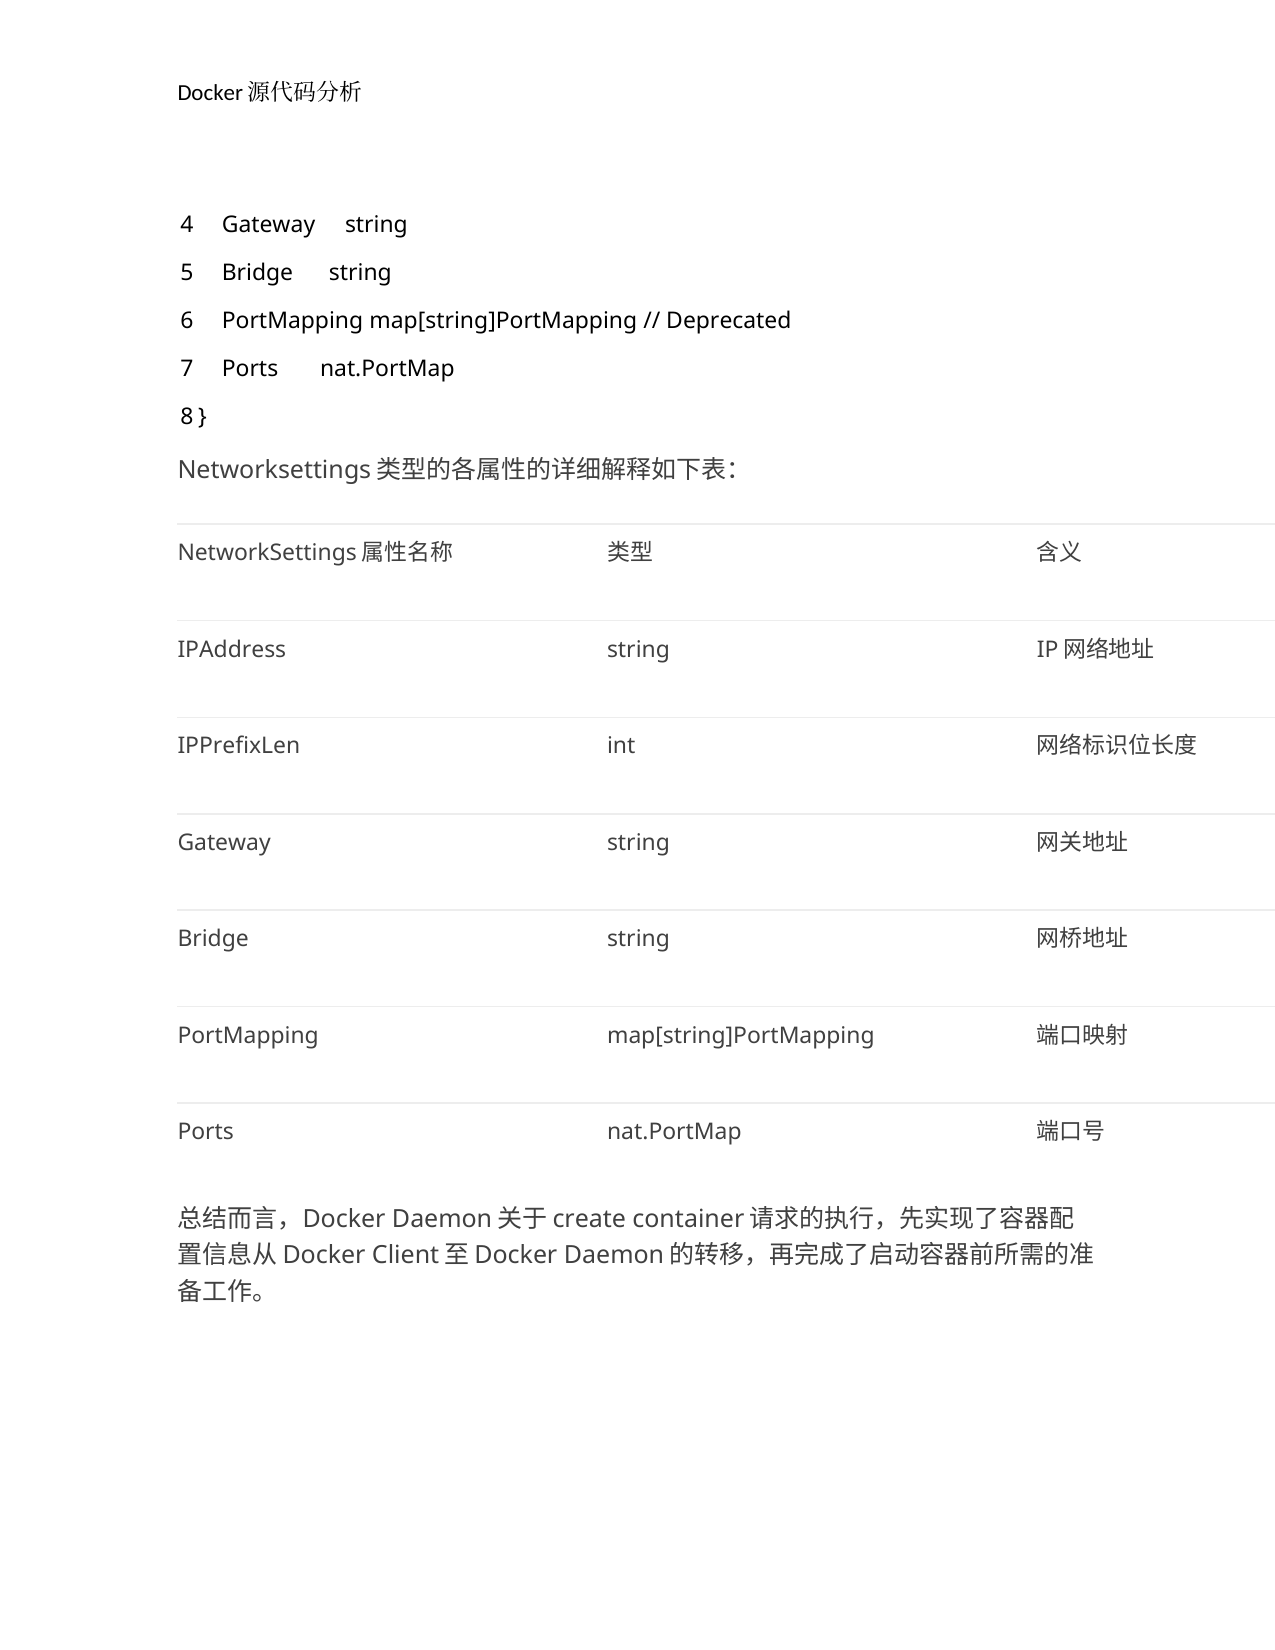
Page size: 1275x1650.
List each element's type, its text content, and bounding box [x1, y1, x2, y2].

table_cell IPPrefixLen [177, 718, 607, 813]
table_header 类型 [607, 525, 1037, 620]
table_cell Ports [177, 1104, 607, 1199]
table_cell 网络标识位长度 [1037, 718, 1275, 813]
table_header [196, 207, 1098, 449]
table_cell Bridge [177, 911, 607, 1006]
table_header 含义 [1037, 525, 1275, 620]
table_header NetworkSettings属性名称 [177, 525, 607, 620]
table_cell string [607, 911, 1037, 1006]
table_cell 端口号 [1037, 1104, 1275, 1199]
table_cell 网关地址 [1037, 815, 1275, 909]
table_cell nat.PortMap [607, 1104, 1037, 1199]
table_cell IPAddress [177, 621, 607, 716]
table_cell Gateway [177, 815, 607, 909]
table_cell 端口映射 [1037, 1007, 1275, 1102]
table_cell map[string]PortMapping [607, 1007, 1037, 1102]
table_cell int [607, 718, 1037, 813]
text 总结而言，Docker Daemon关于create container请求的执行，先实现了容器配置信息从Docker Client至Docker Daemon的转移，再完成了启动容器前所需的准备工作。 [177, 1199, 1098, 1307]
table_cell PortMapping [177, 1007, 607, 1102]
table_header 1 2 3 4 5 6 7 8 [177, 207, 196, 449]
table_cell IP网络地址 [1037, 621, 1275, 716]
table_cell string [607, 815, 1037, 909]
table_cell 网桥地址 [1037, 911, 1275, 1006]
text Networksettings类型的各属性的详细解释如下表： [177, 449, 1098, 486]
table_cell string [607, 621, 1037, 716]
